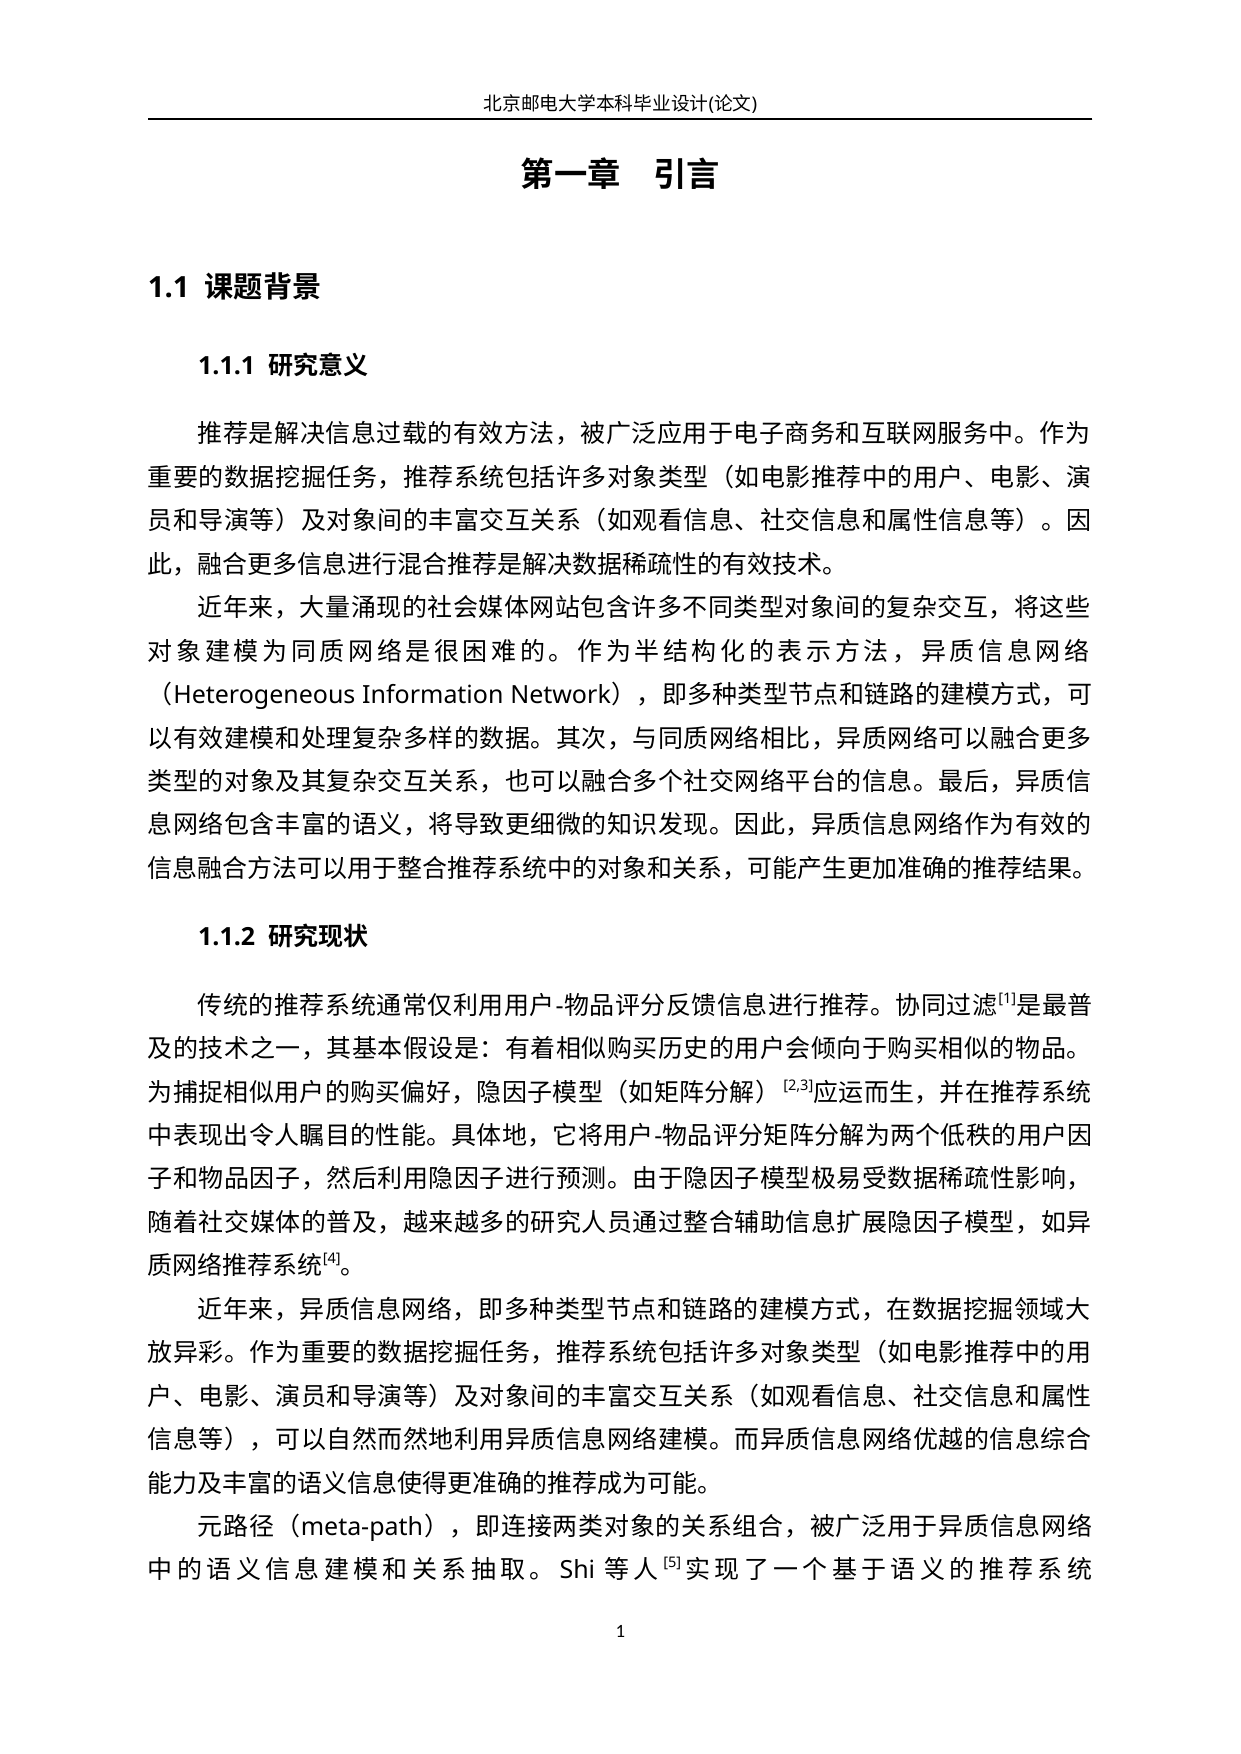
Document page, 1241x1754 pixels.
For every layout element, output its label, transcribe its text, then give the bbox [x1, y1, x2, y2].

subtitle 引言 [148, 148, 1092, 196]
text 传统的推荐系统通常仅利用用户-物品评分反馈信息进行推荐。协同过滤[1]是最普及的技术之一，其基本假设是：有着相似购买历史的用户会倾向于购买相似的物品。为捕捉相似用户的购买偏好，隐因子模型（如矩阵分解）[2,3]应运而生，并在推荐系统中表现出令人瞩目的性能。具体地，它将用户-物品评分矩阵分解为两个低秩的用户因子和物品因子，然后利用隐因子进行预测。由于隐因子模型极易受数据稀疏性影响，随着社交媒体的普及，越来越多的研究人员通过整合辅助信息扩展隐因子模型，如异质网络推荐系统[4]。 [148, 985, 1092, 1282]
text 近年来，异质信息网络，即多种类型节点和链路的建模方式，在数据挖掘领域大放异彩。作为重要的数据挖掘任务，推荐系统包括许多对象类型（如电影推荐中的用户、电影、演员和导演等）及对象间的丰富交互关系（如观看信息、社交信息和属性信息等），可以自然而然地利用异质信息网络建模。而异质信息网络优越的信息综合能力及丰富的语义信息使得更准确的推荐成为可能。 [148, 1289, 1092, 1499]
subtitle 1.1 课题背景 [148, 263, 1092, 306]
subtitle 1.1.1 研究意义 [148, 346, 1092, 382]
list 推荐是解决信息过载的有效方法，被广泛应用于电子商务和互联网服务中。作为重要的数据挖掘任务，推荐系统包括许多对象类型（如电影推荐中的用户、电影、演员和导演等）及对象间的丰富交互关系（如观看信息、社交信息和属性信息等）。因此，融合更多信息进行混合推荐是解决数据稀疏性的有效技术。 [148, 414, 1092, 581]
subtitle 1.1.2 研究现状 [148, 917, 1092, 953]
list 近年来，大量涌现的社会媒体网站包含许多不同类型对象间的复杂交互，将这些对象建模为同质网络是很困难的。作为半结构化的表示方法，异质信息网络（Heterogeneous Information Network），即多种类型节点和链路的建模方式，可以有效建模和处理复杂多样的数据。其次，与同质网络相比，异质网络可以融合更多类型的对象及其复杂交互关系，也可以融合多个社交网络平台的信息。最后，异质信息网络包含丰富的语义，将导致更细微的知识发现。因此，异质信息网络作为有效的信息融合方法可以用于整合推荐系统中的对象和关系，可能产生更加准确的推荐结果。 [148, 588, 1092, 884]
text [148, 1506, 1092, 1586]
